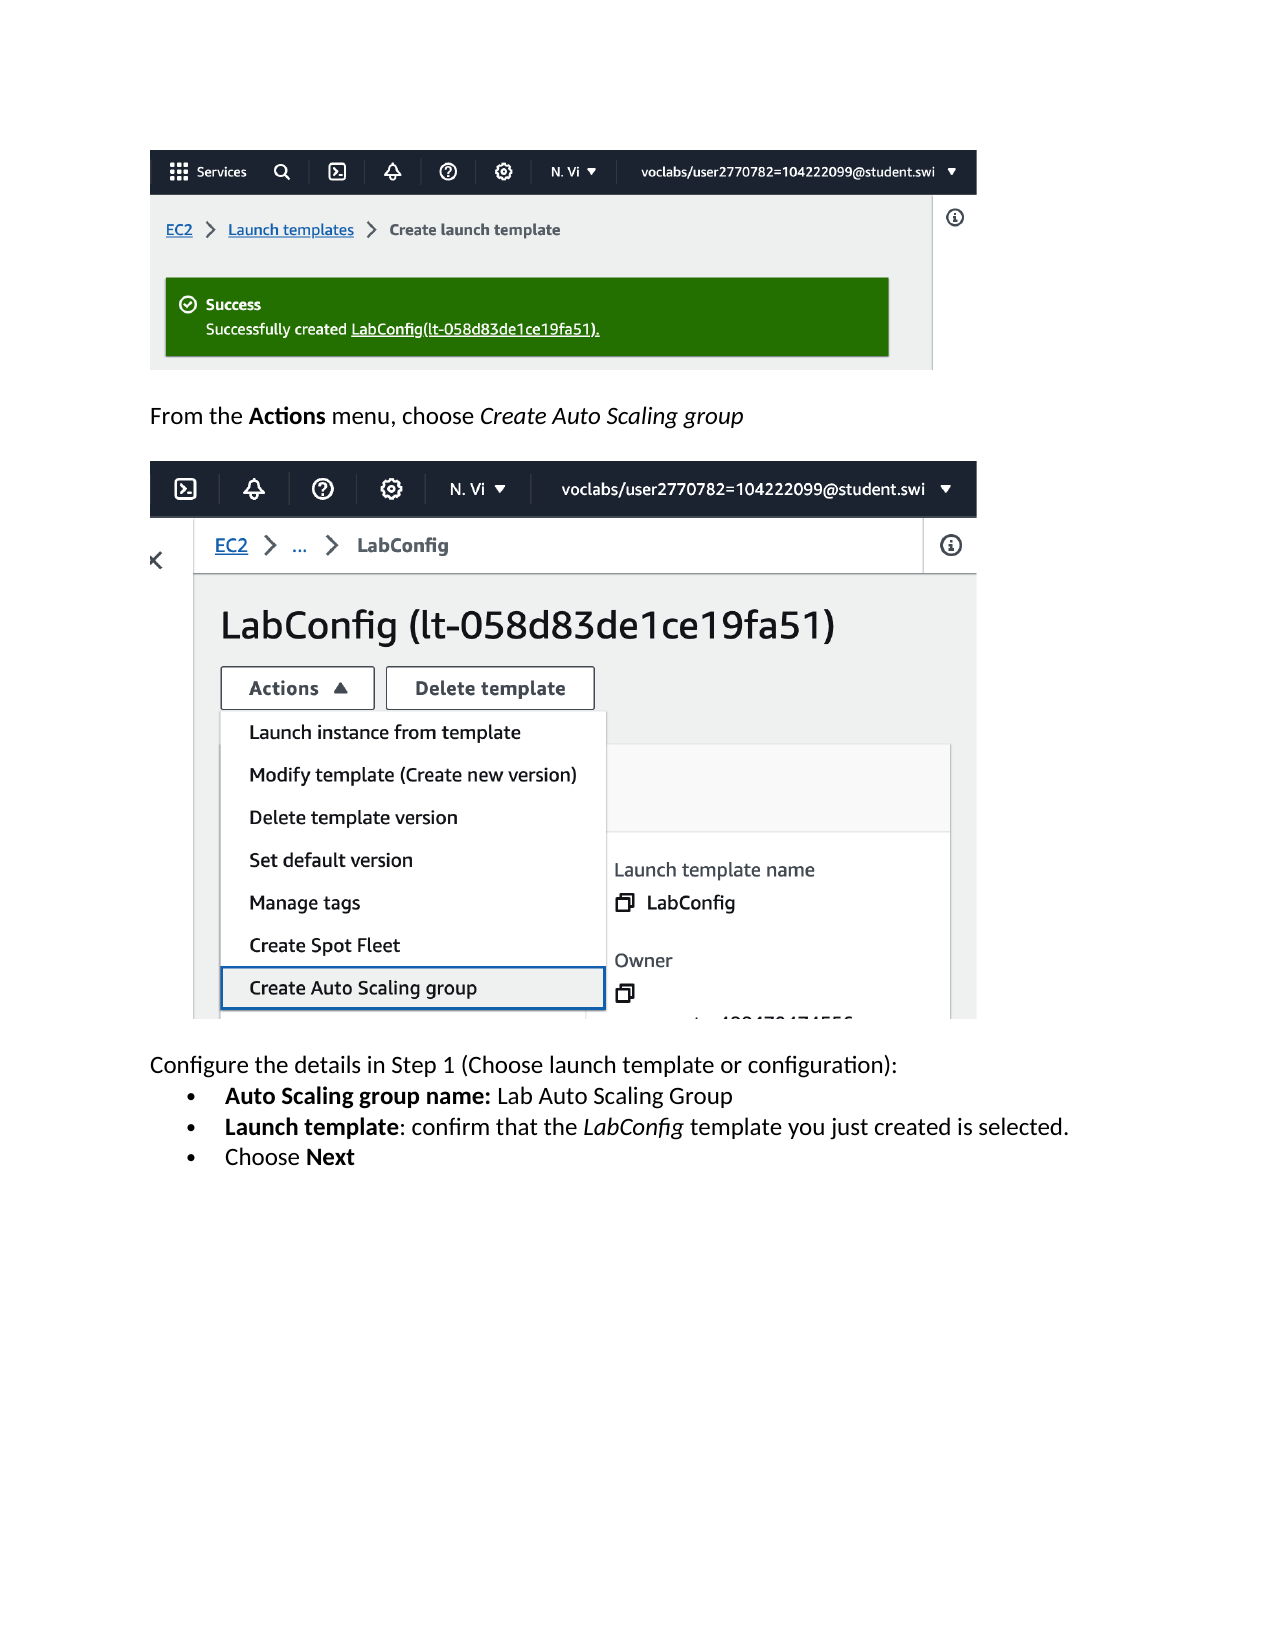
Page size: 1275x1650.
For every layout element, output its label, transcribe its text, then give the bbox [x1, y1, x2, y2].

list Launch template: confirm that the LabConfig template you just created is selected. [187, 1111, 1125, 1141]
picture [150, 461, 977, 1019]
picture [150, 150, 977, 370]
text From the Actions menu, choose Create Auto Scaling group [150, 400, 1125, 431]
list Auto Scaling group name: Lab Auto Scaling Group [187, 1080, 1125, 1111]
text Configure the details in Step 1 (Choose launch template or configuration): [150, 1049, 1125, 1080]
list Choose Next [187, 1141, 1125, 1172]
